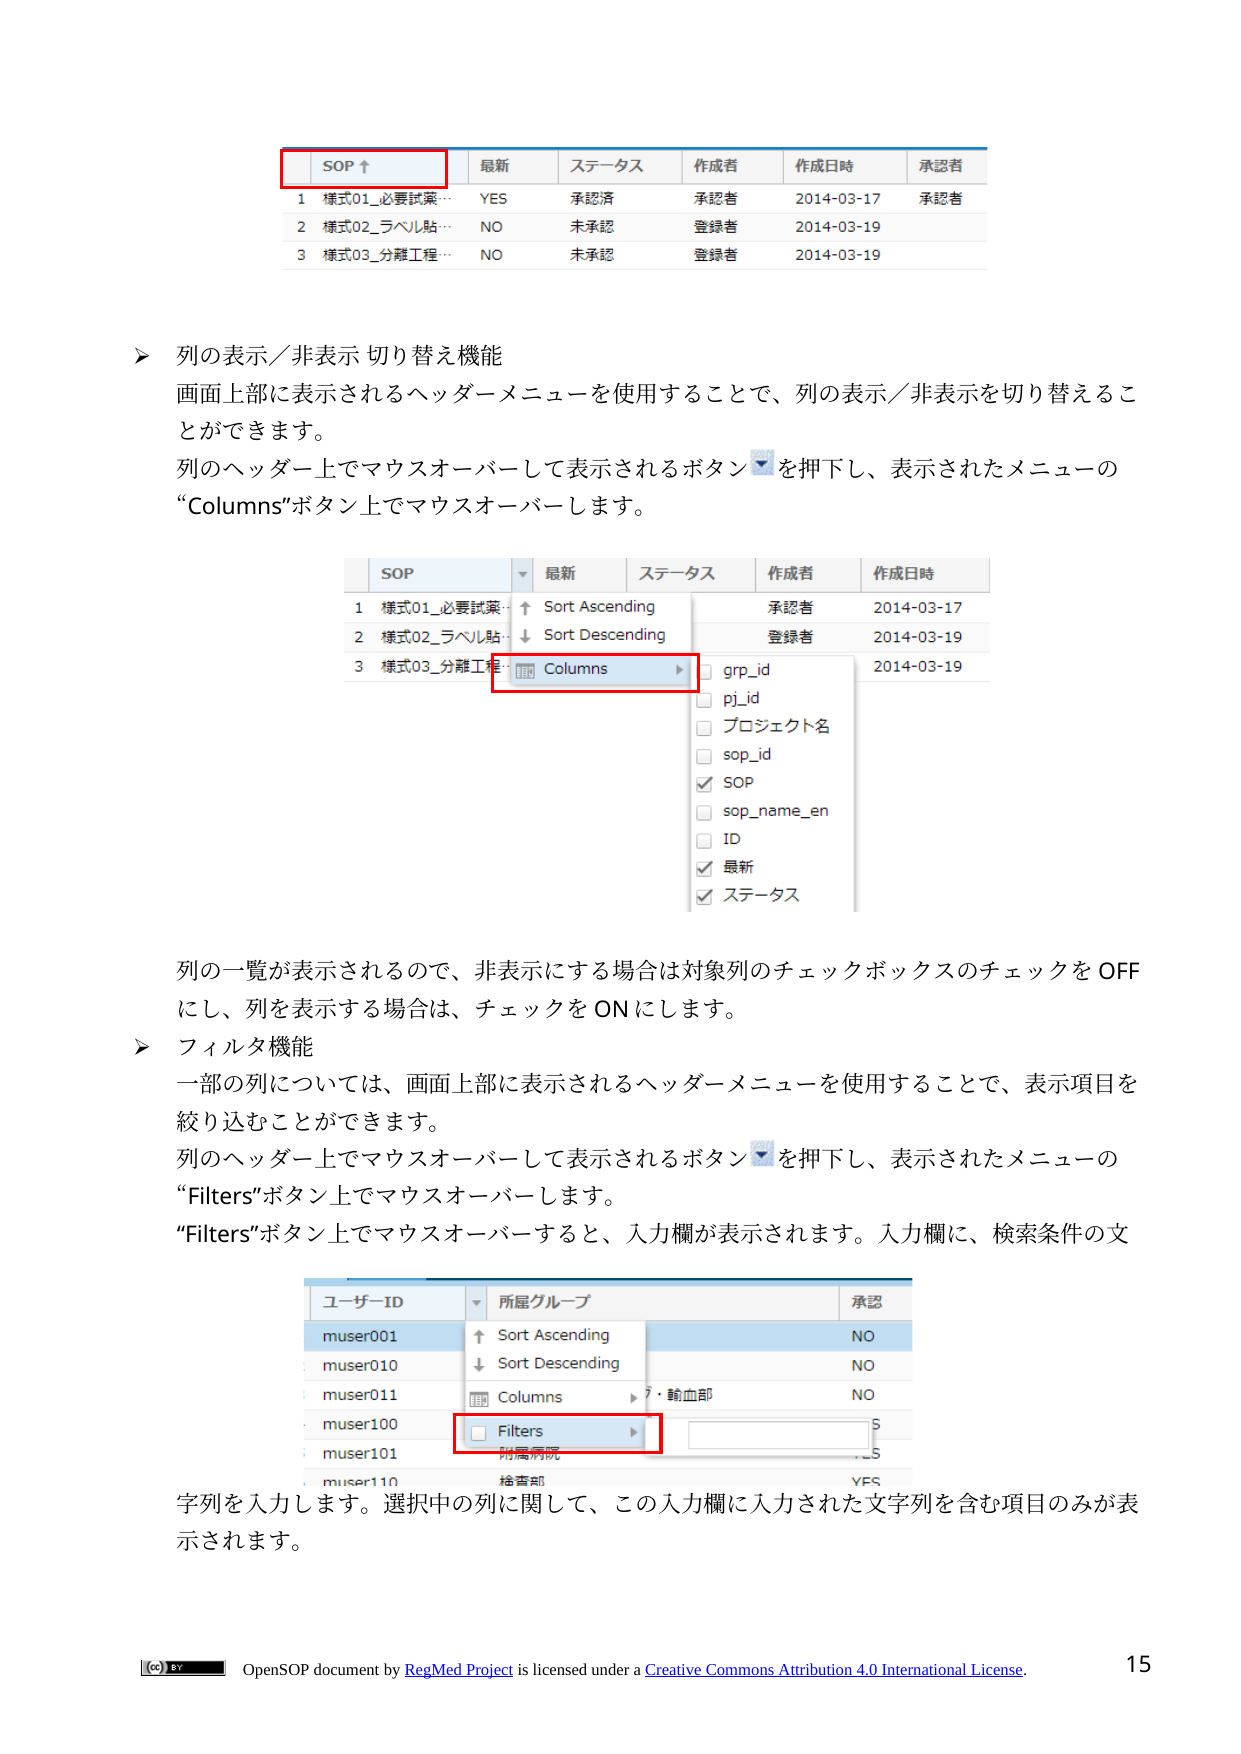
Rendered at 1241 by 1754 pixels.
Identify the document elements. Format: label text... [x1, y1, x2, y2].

picture [282, 147, 988, 297]
list 画面上部に表示されるヘッダーメニューを使用することで、列の表示／非表示を切り替えることができます。 [177, 371, 1152, 446]
picture [749, 1139, 776, 1168]
list 列の表示／非表示 切り替え機能 [133, 334, 1152, 371]
list 列の一覧が表示されるので、非表示にする場合は対象列のチェックボックスのチェックをOFFにし、列を表示する場合は、チェックをONにします。 [177, 949, 1152, 1024]
picture [303, 1278, 913, 1486]
list 列のヘッダー上でマウスオーバーして表示されるボタンを押下し、表示されたメニューの“Columns”ボタン上でマウスオーバーします。 [177, 446, 1152, 521]
picture [283, 152, 445, 186]
list フィルタ機能 [133, 1024, 1152, 1062]
picture [749, 449, 776, 477]
list 一部の列については、画面上部に表示されるヘッダーメニューを使用することで、表示項目を絞り込むことができます。 [177, 1062, 1152, 1137]
picture [344, 558, 990, 912]
picture [141, 1660, 226, 1676]
list 列のヘッダー上でマウスオーバーして表示されるボタンを押下し、表示されたメニューの“Filters”ボタン上でマウスオーバーします。 [177, 1137, 1152, 1212]
